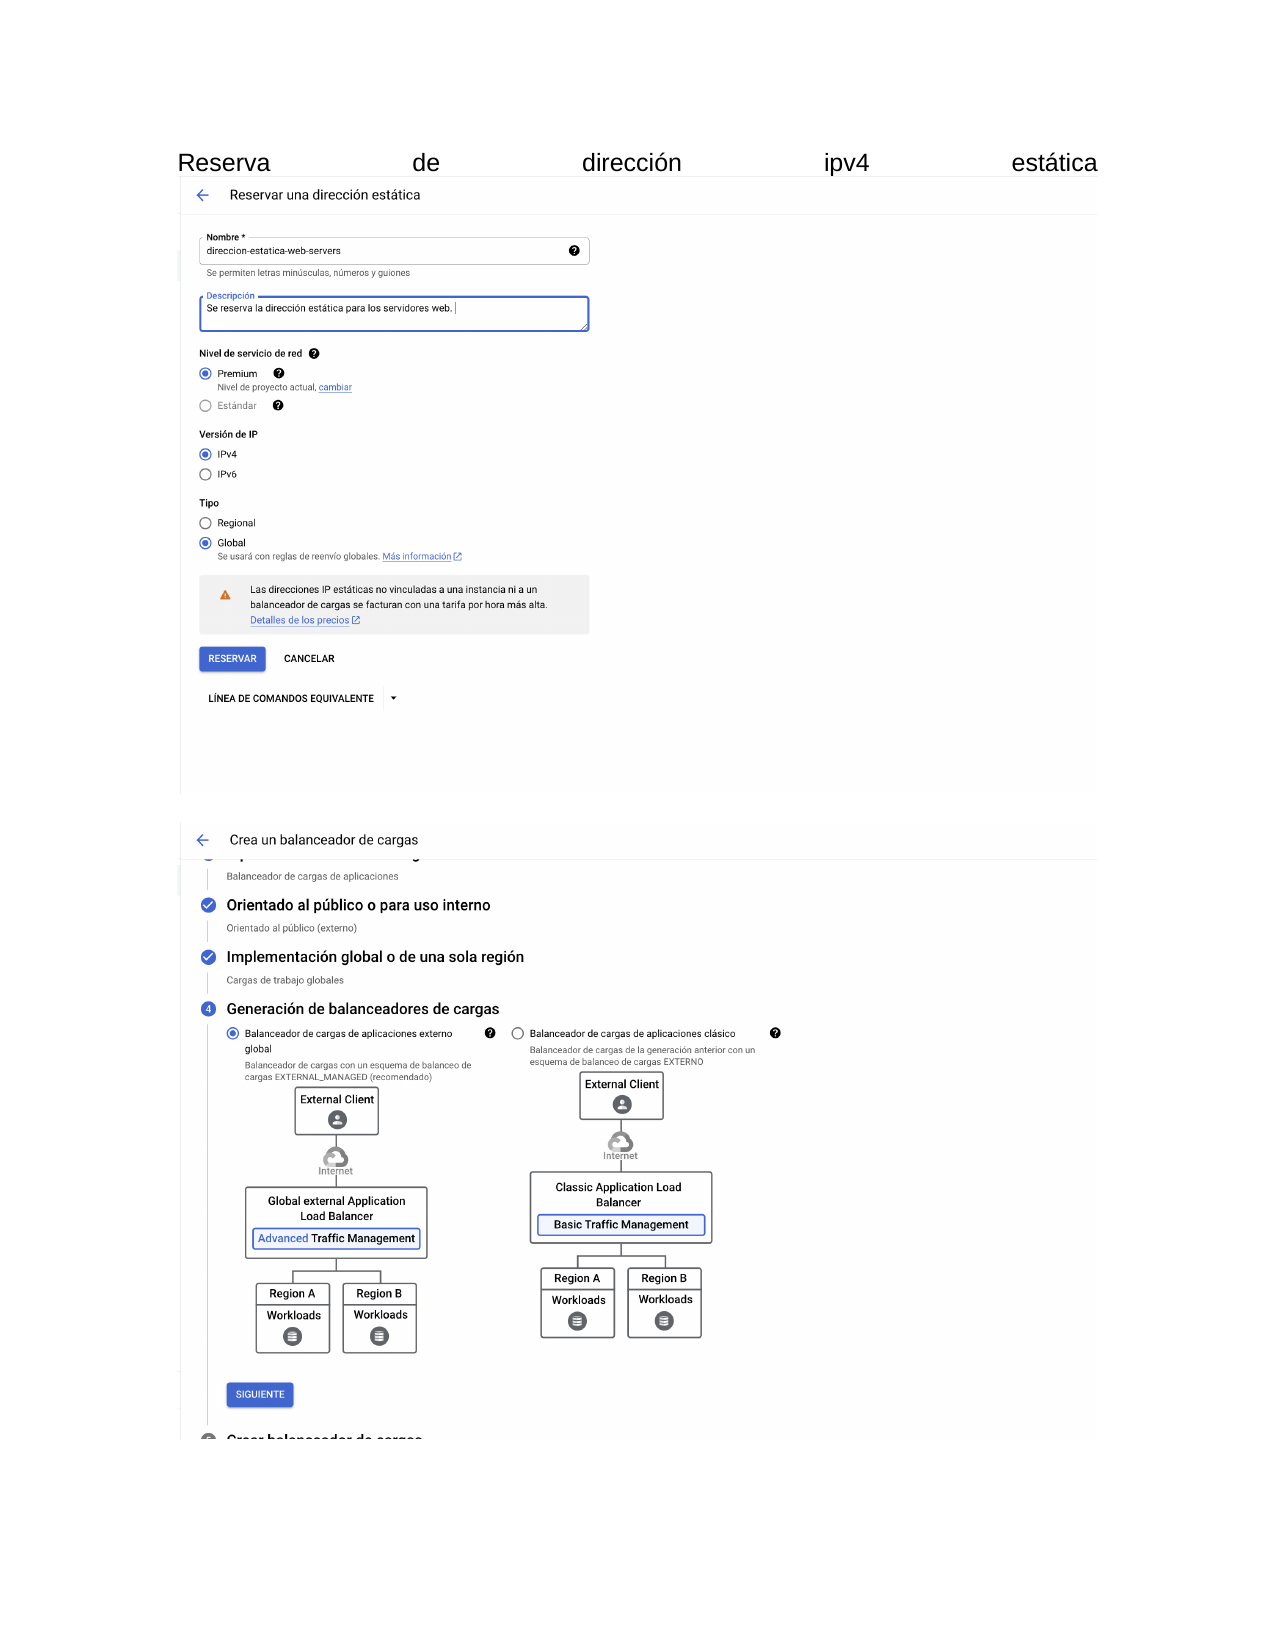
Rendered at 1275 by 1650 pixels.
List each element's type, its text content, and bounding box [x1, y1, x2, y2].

picture [177, 176, 1098, 794]
picture [177, 822, 1098, 1439]
text Reserva de dirección ipv4 estática [177, 148, 1098, 176]
